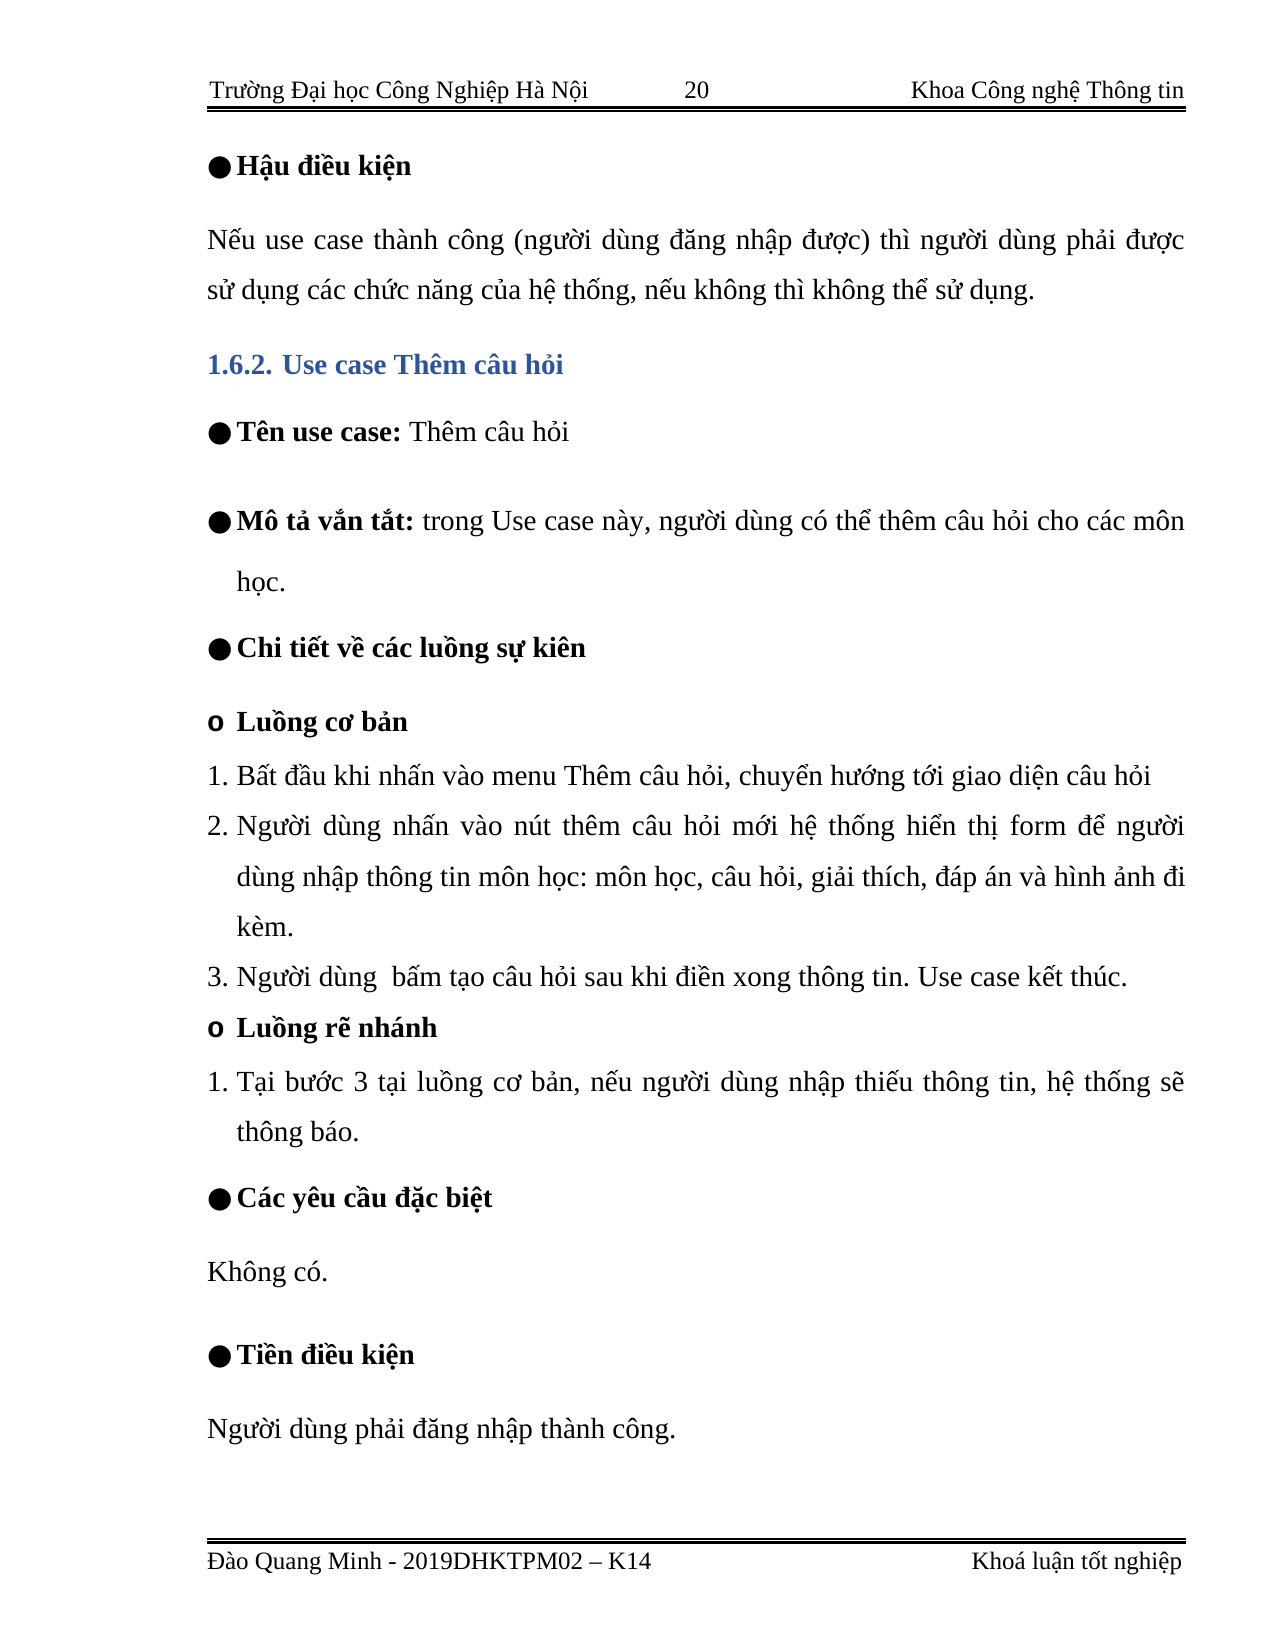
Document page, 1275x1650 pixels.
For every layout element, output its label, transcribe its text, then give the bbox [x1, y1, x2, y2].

text Không có. [207, 1254, 1186, 1288]
list Mô tả vắn tắt: trong Use case này, người dùng có thể thêm câu hỏi cho các môn học. [207, 487, 1186, 598]
list Tại bước 3 tại luồng cơ bản, nếu người dùng nhập thiếu thông tin, hệ thống sẽ thông báo. [207, 1064, 1186, 1148]
list Bất đầu khi nhấn vào menu Thêm câu hỏi, chuyển hướng tới giao diện câu hỏi [207, 758, 1186, 792]
list Chi tiết về các luồng sự kiên [207, 614, 1186, 674]
list Luồng rẽ nhánh [207, 1010, 1186, 1046]
list Luồng cơ bản [207, 704, 1186, 740]
subtitle Use case Thêm câu hỏi [207, 347, 1186, 381]
list Tên use case: Thêm câu hỏi [207, 398, 1186, 458]
text Người dùng phải đăng nhập thành công. [207, 1411, 1186, 1444]
text Nếu use case thành công (người dùng đăng nhập được) thì người dùng phải được sử dụng các chức năng của hệ thống, nếu không thì không thể sử dụng. [207, 222, 1186, 306]
list Tiền điều kiện [207, 1321, 1186, 1381]
list Người dùng bấm tạo câu hỏi sau khi điền xong thông tin. Use case kết thúc. [207, 959, 1186, 993]
list Người dùng nhấn vào nút thêm câu hỏi mới hệ thống hiển thị form để người dùng nhập thông tin môn học: môn học, câu hỏi, giải thích, đáp án và hình ảnh đi kèm. [207, 808, 1186, 943]
list Các yêu cầu đặc biệt [207, 1164, 1186, 1224]
list Hậu điều kiện [207, 132, 1186, 192]
